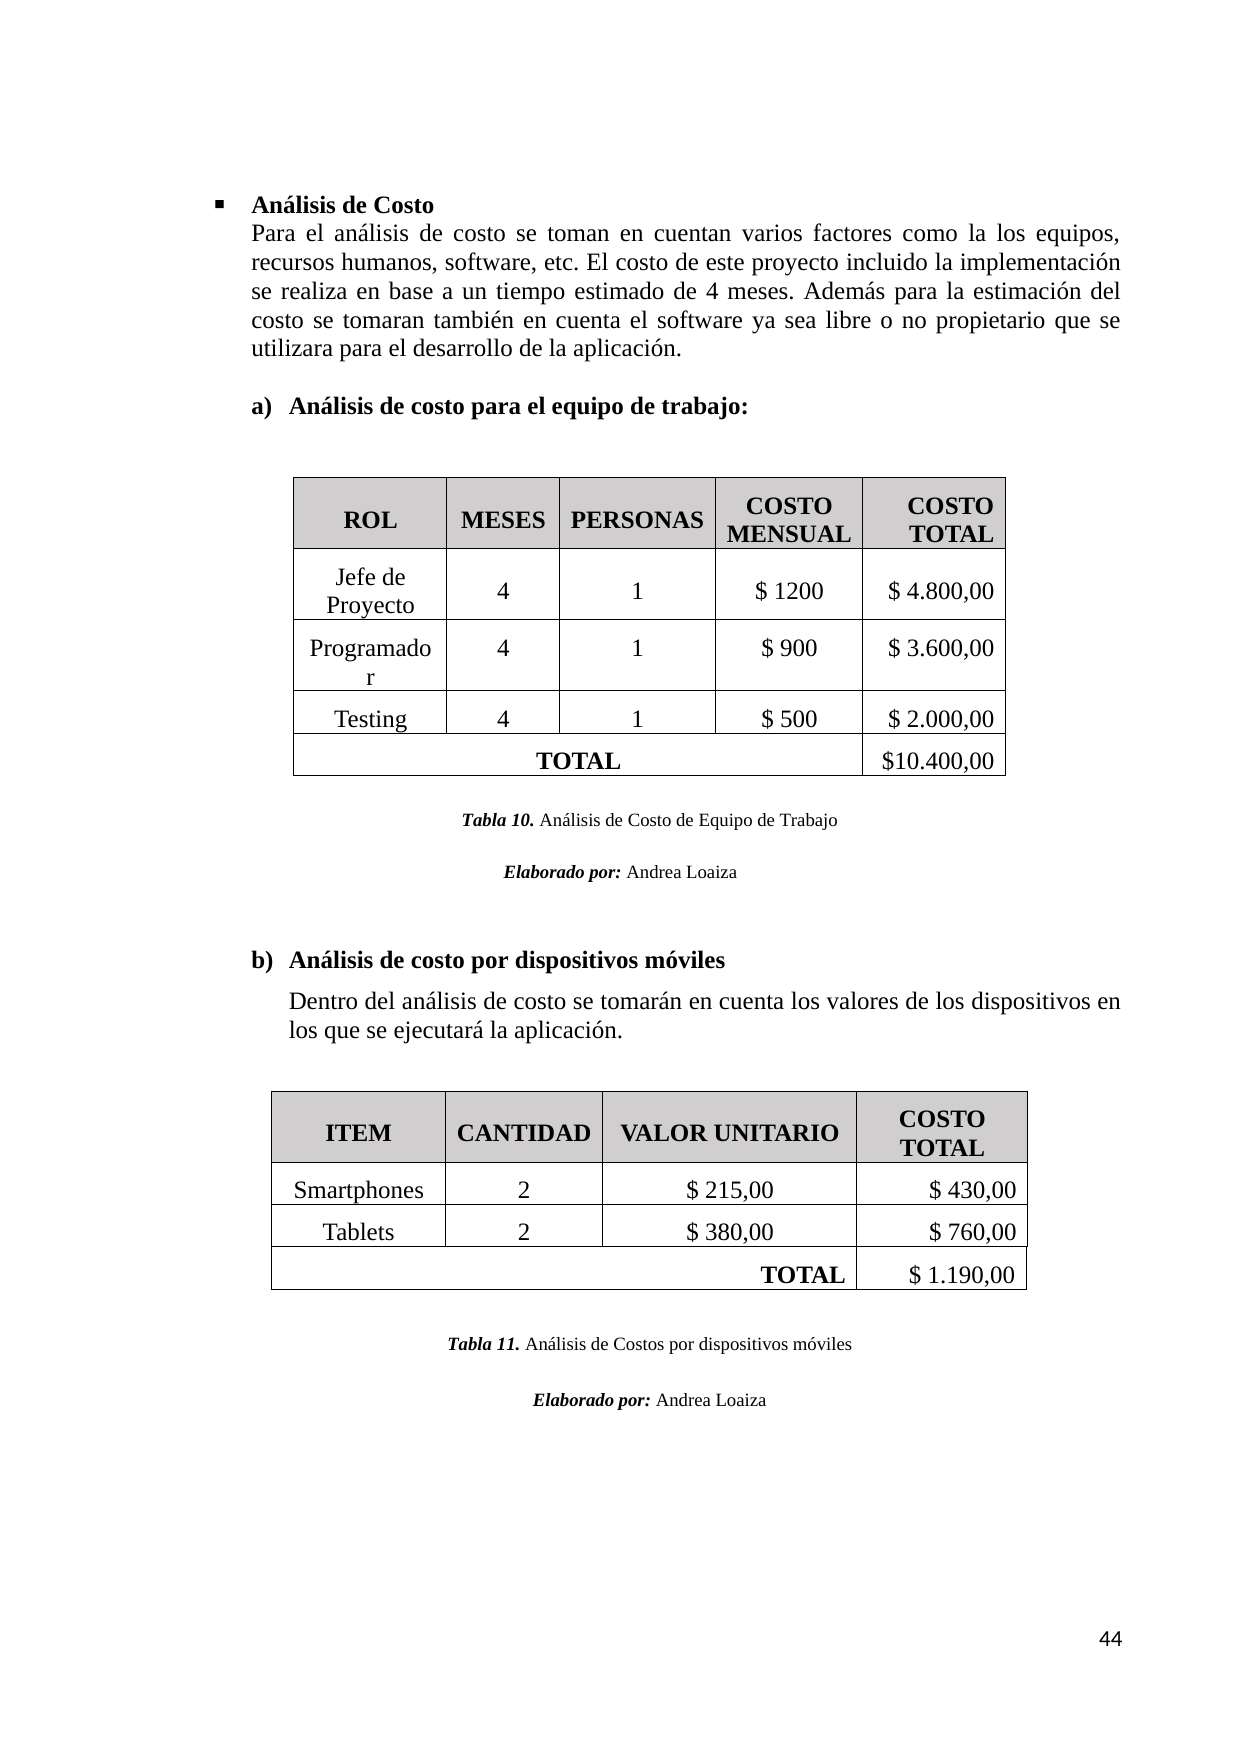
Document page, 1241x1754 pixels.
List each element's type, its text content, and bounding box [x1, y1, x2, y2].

table_cell 2 [446, 1205, 602, 1246]
table_cell 2 [446, 1163, 602, 1204]
table_cell 4 [447, 620, 559, 690]
list Análisis de costo para el equipo de trabajo: [251, 391, 1122, 420]
table_cell Programador [294, 620, 446, 690]
table_cell $ 380,00 [603, 1205, 856, 1246]
table_header VALOR UNITARIO [603, 1092, 856, 1162]
table_cell $ 1.190,00 [857, 1247, 1026, 1288]
list Análisis de costo por dispositivos móviles [251, 945, 1122, 974]
table_cell $ 900 [716, 620, 862, 690]
table_cell $ 215,00 [603, 1163, 856, 1204]
table_cell $ 500 [716, 691, 862, 733]
table_header COSTO TOTAL [857, 1092, 1027, 1162]
table_header CANTIDAD [446, 1092, 602, 1162]
text Tabla 11. Análisis de Costos por dispositivos móviles [177, 1333, 1122, 1355]
list Análisis de Costo [213, 190, 1122, 218]
table_cell Jefe de Proyecto [294, 549, 446, 619]
table_cell TOTAL [294, 734, 862, 775]
table_cell 1 [560, 549, 715, 619]
table_cell 4 [447, 691, 559, 733]
table_header COSTO TOTAL [863, 478, 1005, 548]
table_cell Smartphones [272, 1163, 445, 1204]
table_header PERSONAS [560, 478, 715, 548]
text Dentro del análisis de costo se tomarán en cuenta los valores de los dispositivos en los que se ejecutará la aplicación. [288, 986, 1122, 1044]
table_cell $ 2.000,00 [863, 691, 1005, 733]
table_header MESES [447, 478, 559, 548]
table_cell $ 760,00 [857, 1205, 1027, 1246]
table_header ROL [294, 478, 446, 548]
table_cell 4 [447, 549, 559, 619]
table_cell 1 [560, 620, 715, 690]
table_cell 1 [560, 691, 715, 733]
table_cell $ 3.600,00 [863, 620, 1005, 690]
text Tabla 10. Análisis de Costo de Equipo de Trabajo [177, 809, 1122, 830]
table_cell Testing [294, 691, 446, 733]
table_cell $ 1200 [716, 549, 862, 619]
table_cell Tablets [272, 1205, 445, 1246]
table_cell $ 4.800,00 [863, 549, 1005, 619]
table_header ITEM [272, 1092, 445, 1162]
table_cell $10.400,00 [863, 734, 1005, 775]
table_cell TOTAL [272, 1247, 856, 1288]
table_cell $ 430,00 [857, 1163, 1027, 1204]
table_header COSTO MENSUAL [716, 478, 862, 548]
list Para el análisis de costo se toman en cuentan varios factores como la los equipos, recursos humanos, software, etc. El costo de este proyecto incluido la implementación se realiza en base a un tiempo estimado de 4 meses. Además para la estimación del costo se tomaran también en cuenta el software ya sea libre o no propietario que se utilizara para el desarrollo de la aplicación. [251, 218, 1122, 362]
